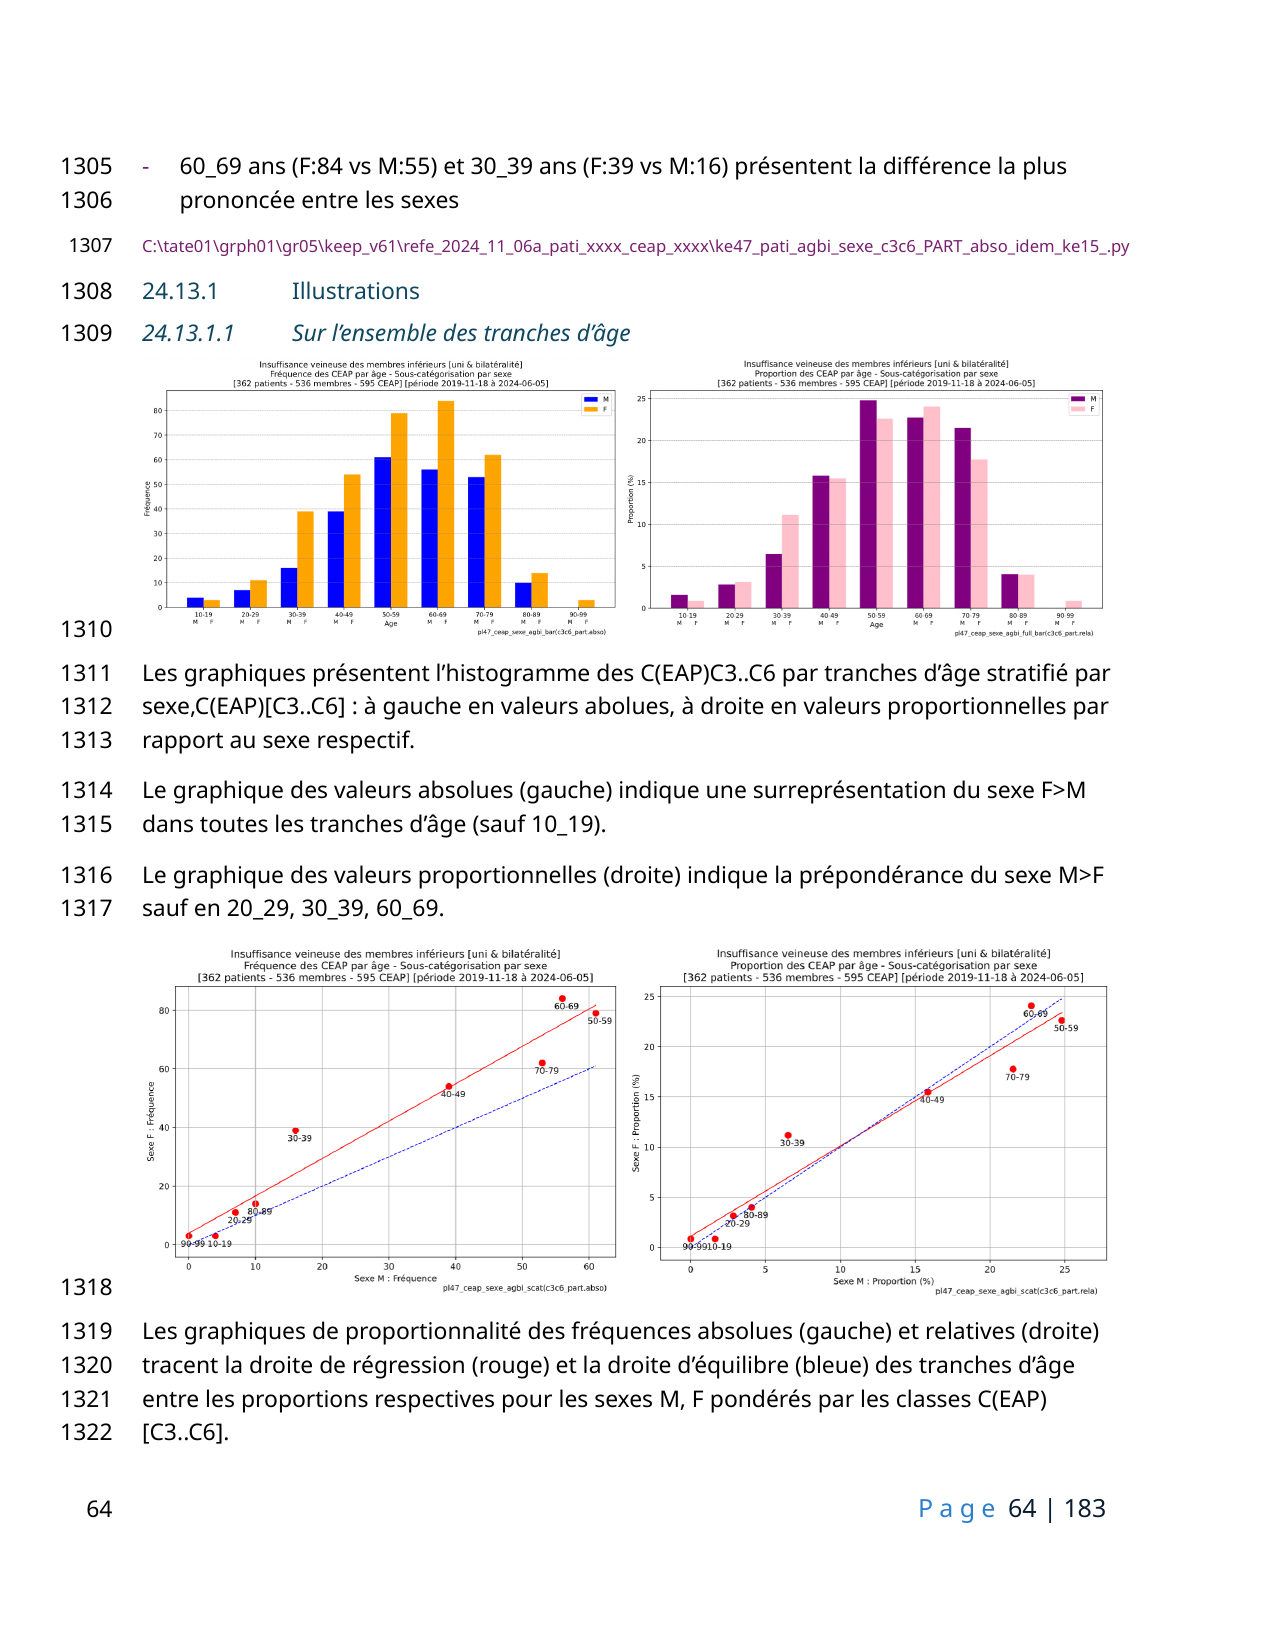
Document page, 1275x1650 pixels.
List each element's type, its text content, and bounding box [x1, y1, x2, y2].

picture [141, 355, 619, 638]
text Le graphique des valeurs proportionnelles (droite) indique la prépondérance du sexe M>F sauf en 20_29, 30_39, 60_69. [142, 858, 1133, 923]
subtitle Illustrations [142, 275, 1133, 307]
text Les graphiques de proportionnalité des fréquences absolues (gauche) et relatives (droite) tracent la droite de régression (rouge) et la droite d’équilibre (bleue) des tranches d’âge entre les proportions respectives pour les sexes M, F pondérés par les classes C(EAP)[C3..C6]. [142, 1315, 1133, 1447]
picture [624, 355, 1107, 638]
text Le graphique des valeurs absolues (gauche) indique une surreprésentation du sexe F>M dans toutes les tranches d’âge (sauf 10_19). [142, 774, 1133, 839]
picture [625, 942, 1109, 1296]
text C:\tate01\grph01\gr05\keep_v61\refe_2024_11_06a_pati_xxxx_ceap_xxxx\ke47_pati_agbi_sexe_c3c6_PART_abso_idem_ke15_.py [142, 234, 1133, 257]
text Les graphiques présentent l’histogramme des C(EAP)C3..C6 par tranches d’âge stratifié par sexe,C(EAP)[C3..C6] : à gauche en valeurs abolues, à droite en valeurs proportionnelles par rapport au sexe respectif. [142, 656, 1133, 755]
picture [141, 942, 620, 1296]
subtitle Sur l’ensemble des tranches d’âge [142, 317, 1133, 349]
list 60_69 ans (F:84 vs M:55) et 30_39 ans (F:39 vs M:16) présentent la différence la plus prononcée entre les sexes [142, 150, 1133, 215]
